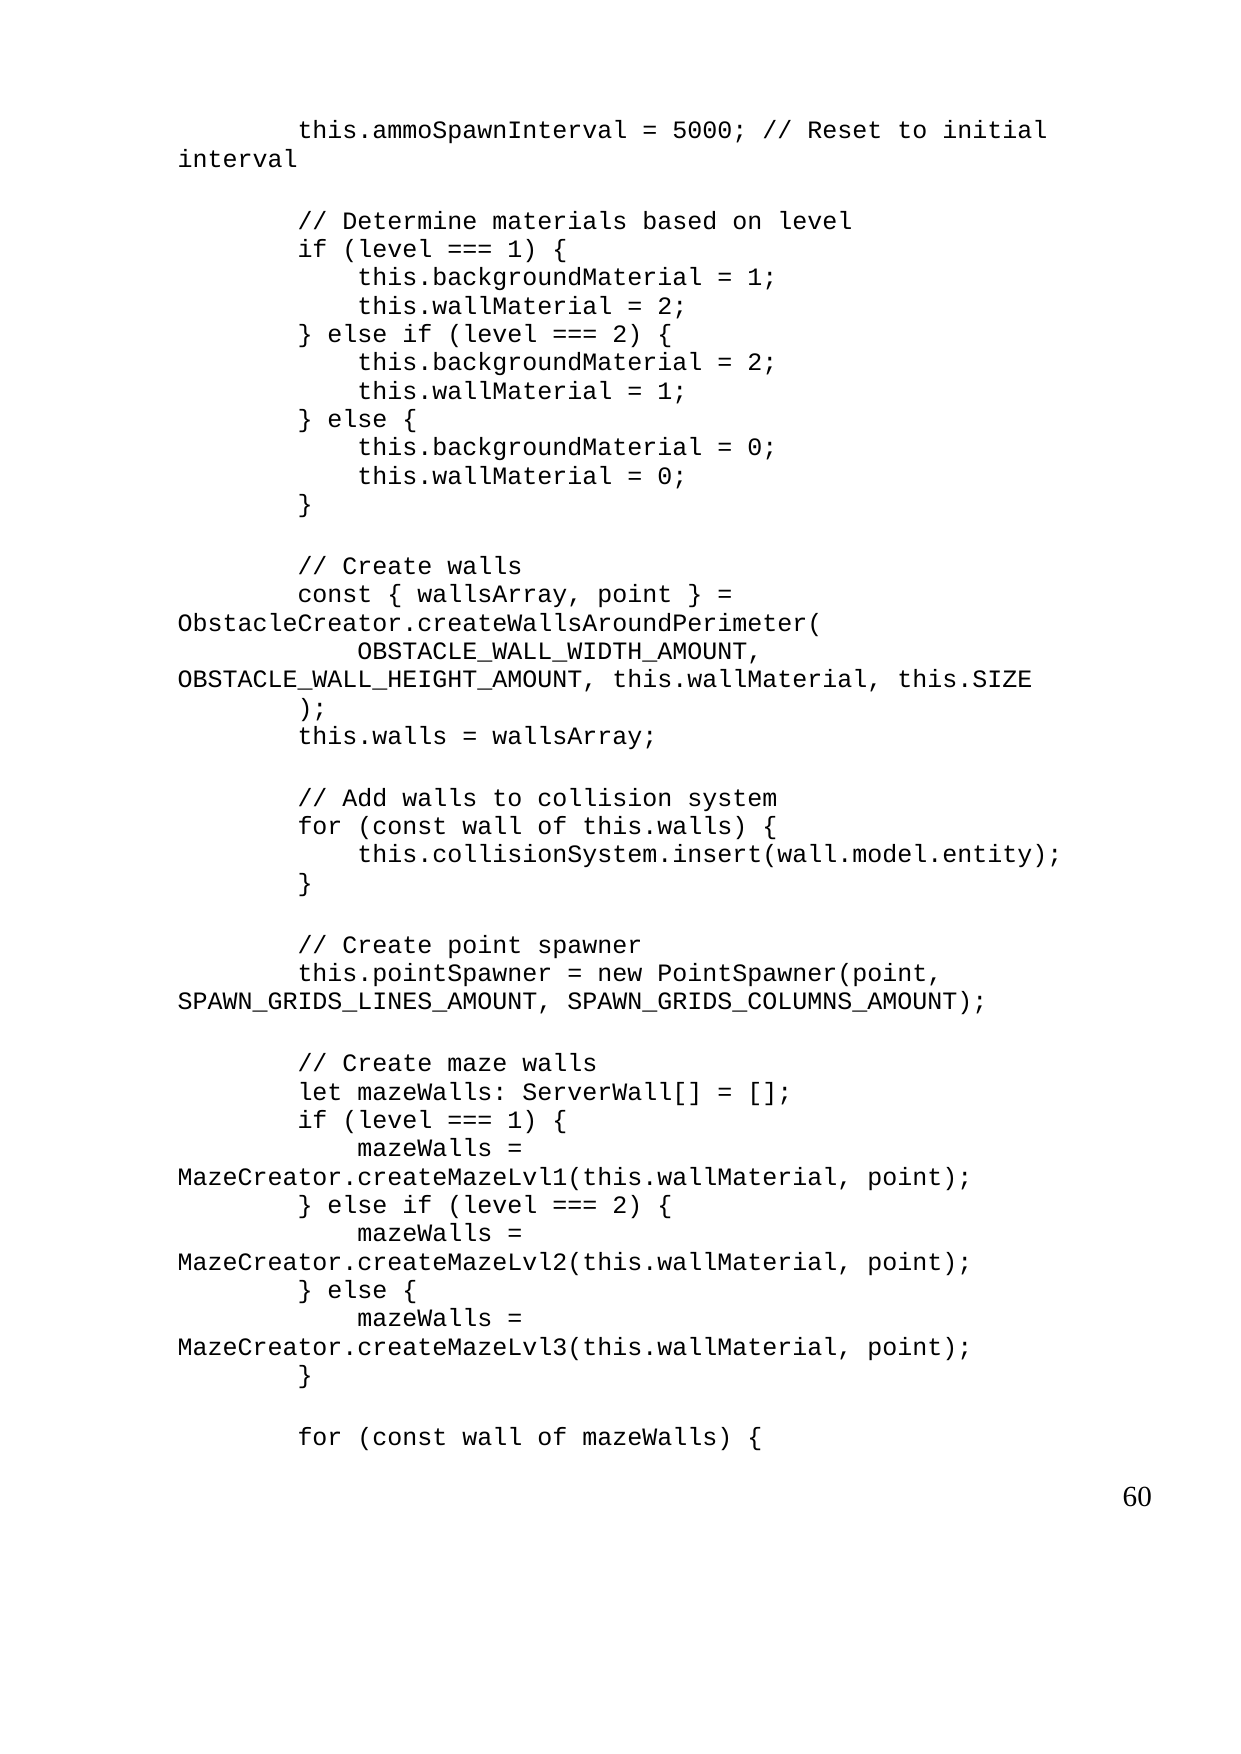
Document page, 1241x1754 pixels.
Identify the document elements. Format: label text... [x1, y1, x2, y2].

text this.backgroundMaterial = 1; [177, 265, 1152, 293]
text this.walls = wallsArray; [177, 723, 1152, 752]
text this.wallMaterial = 0; [177, 463, 1152, 492]
text this.wallMaterial = 2; [177, 293, 1152, 322]
text for (const wall of mazeWalls) { [177, 1424, 1152, 1453]
text } [177, 492, 1152, 520]
text } else { [177, 407, 1152, 435]
text mazeWalls = MazeCreator.createMazeLvl3(this.wallMaterial, point); [177, 1306, 1152, 1362]
text if (level === 1) { [177, 237, 1152, 265]
text // Create walls [177, 553, 1152, 582]
text this.ammoSpawnInterval = 5000; // Reset to initial interval [177, 118, 1152, 175]
text } else if (level === 2) { [177, 322, 1152, 350]
text } [177, 870, 1152, 899]
text let mazeWalls: ServerWall[] = []; [177, 1079, 1152, 1107]
text this.wallMaterial = 1; [177, 378, 1152, 407]
text if (level === 1) { [177, 1107, 1152, 1136]
text mazeWalls = MazeCreator.createMazeLvl2(this.wallMaterial, point); [177, 1221, 1152, 1277]
text this.backgroundMaterial = 0; [177, 435, 1152, 463]
text OBSTACLE_WALL_WIDTH_AMOUNT, OBSTACLE_WALL_HEIGHT_AMOUNT, this.wallMaterial, this.SIZE [177, 638, 1152, 695]
text for (const wall of this.walls) { [177, 814, 1152, 842]
text // Create maze walls [177, 1051, 1152, 1079]
text } [177, 1362, 1152, 1391]
text mazeWalls = MazeCreator.createMazeLvl1(this.wallMaterial, point); [177, 1136, 1152, 1192]
text } else if (level === 2) { [177, 1192, 1152, 1221]
text // Create point spawner [177, 932, 1152, 961]
text this.pointSpawner = new PointSpawner(point, SPAWN_GRIDS_LINES_AMOUNT, SPAWN_GRIDS_COLUMNS_AMOUNT); [177, 961, 1152, 1017]
text } else { [177, 1277, 1152, 1306]
text const { wallsArray, point } = ObstacleCreator.createWallsAroundPerimeter( [177, 582, 1152, 638]
text ); [177, 695, 1152, 723]
text // Add walls to collision system [177, 785, 1152, 814]
text // Determine materials based on level [177, 208, 1152, 237]
text this.collisionSystem.insert(wall.model.entity); [177, 842, 1152, 870]
text this.backgroundMaterial = 2; [177, 350, 1152, 378]
